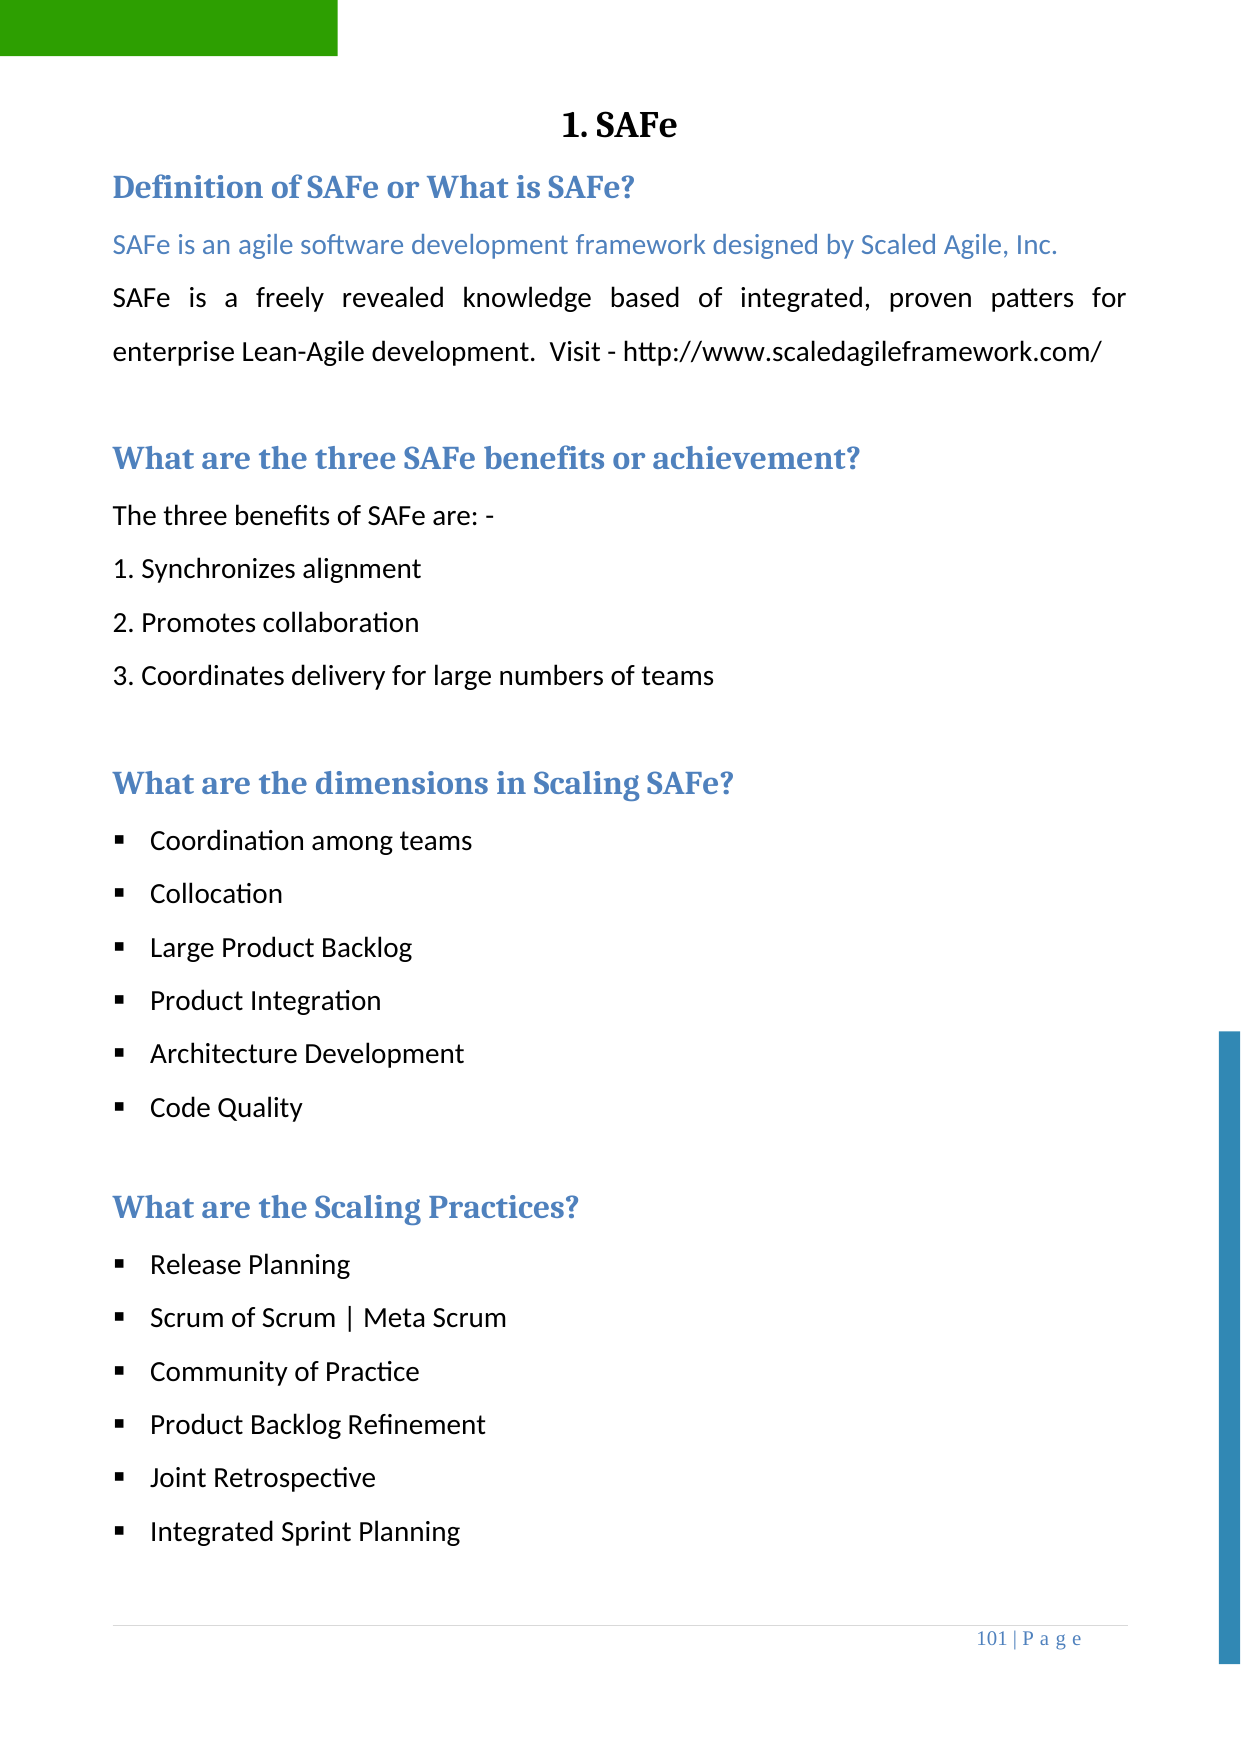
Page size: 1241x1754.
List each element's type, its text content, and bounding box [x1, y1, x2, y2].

text SAFe is an agile software development framework designed by Scaled Agile, Inc. [112, 226, 1128, 262]
list Product Integration [112, 982, 1128, 1018]
list Joint Retrospective [112, 1459, 1128, 1495]
text The three benefits of SAFe are: - [112, 497, 1128, 533]
list Community of Practice [112, 1353, 1128, 1388]
text 1. Synchronizes alignment 2. Promotes collaboration 3. Coordinates delivery for large numbers of teams [112, 551, 1128, 693]
list Release Planning [112, 1246, 1128, 1281]
list Product Backlog Refinement [112, 1406, 1128, 1442]
text What are the dimensions in Scaling SAFe? [112, 764, 1128, 803]
list Large Product Backlog [112, 929, 1128, 964]
text SAFe is a freely revealed knowledge based of integrated, proven patters for enterprise Lean-Agile development. Visit - http://www.scaledagileframework.com/ [112, 279, 1128, 368]
text 1. SAFe [112, 104, 1128, 147]
text What are the three SAFe benefits or achievement? [112, 440, 1128, 478]
list Coordination among teams [112, 822, 1128, 857]
list Architecture Development [112, 1036, 1128, 1071]
list Scrum of Scrum | Meta Scrum [112, 1299, 1128, 1335]
text What are the Scaling Practices? [112, 1188, 1128, 1227]
list Collocation [112, 875, 1128, 911]
list Integrated Sprint Planning [112, 1513, 1128, 1548]
text Definition of SAFe or What is SAFe? [112, 168, 1128, 207]
list Code Quality [112, 1089, 1128, 1125]
